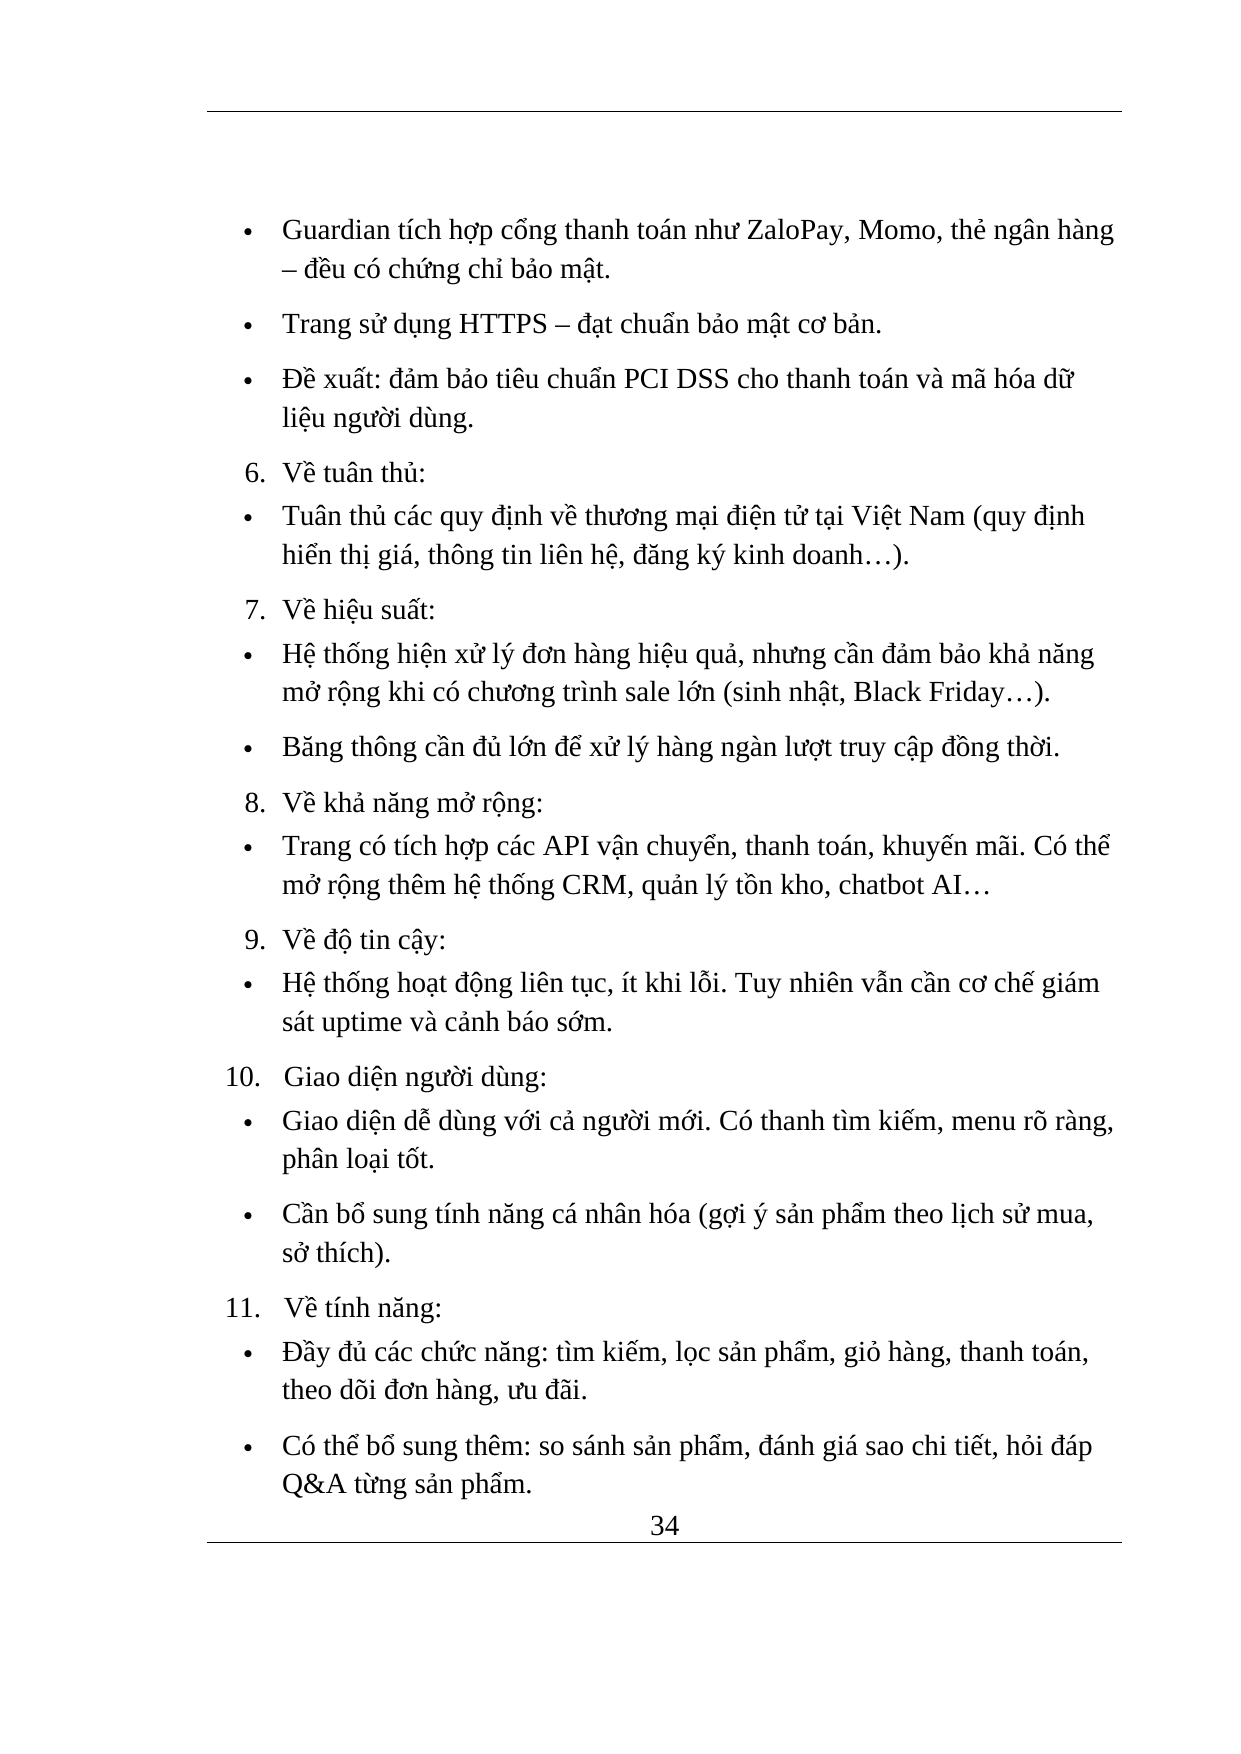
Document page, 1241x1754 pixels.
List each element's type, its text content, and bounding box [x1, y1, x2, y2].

list Hệ thống hiện xử lý đơn hàng hiệu quả, nhưng cần đảm bảo khả năng mở rộng khi có chương trình sale lớn (sinh nhật, Black Friday…). [244, 636, 1122, 708]
list Giao diện dễ dùng với cả người mới. Có thanh tìm kiếm, menu rõ ràng, phân loại tốt. [244, 1103, 1122, 1175]
list Về độ tin cậy: [244, 922, 1122, 956]
list Tuân thủ các quy định về thương mại điện tử tại Việt Nam (quy định hiển thị giá, thông tin liên hệ, đăng ký kinh doanh…). [244, 498, 1122, 571]
list Có thể bổ sung thêm: so sánh sản phẩm, đánh giá sao chi tiết, hỏi đáp Q&A từng sản phẩm. [244, 1428, 1122, 1500]
list Guardian tích hợp cổng thanh toán như ZaloPay, Momo, thẻ ngân hàng – đều có chứng chỉ bảo mật. [244, 212, 1122, 284]
list Về tuân thủ: [244, 455, 1122, 488]
list Về hiệu suất: [244, 592, 1122, 626]
list Đề xuất: đảm bảo tiêu chuẩn PCI DSS cho thanh toán và mã hóa dữ liệu người dùng. [244, 361, 1122, 433]
list Về tính năng: [224, 1290, 1122, 1324]
list Giao diện người dùng: [224, 1059, 1122, 1093]
list Cần bổ sung tính năng cá nhân hóa (gợi ý sản phẩm theo lịch sử mua, sở thích). [244, 1197, 1122, 1269]
list Băng thông cần đủ lớn để xử lý hàng ngàn lượt truy cập đồng thời. [244, 729, 1122, 763]
list Trang sử dụng HTTPS – đạt chuẩn bảo mật cơ bản. [244, 306, 1122, 339]
list Đầy đủ các chức năng: tìm kiếm, lọc sản phẩm, giỏ hàng, thanh toán, theo dõi đơn hàng, ưu đãi. [244, 1334, 1122, 1406]
list Hệ thống hoạt động liên tục, ít khi lỗi. Tuy nhiên vẫn cần cơ chế giám sát uptime và cảnh báo sớm. [244, 966, 1122, 1038]
list Trang có tích hợp các API vận chuyển, thanh toán, khuyến mãi. Có thể mở rộng thêm hệ thống CRM, quản lý tồn kho, chatbot AI… [244, 828, 1122, 900]
list Về khả năng mở rộng: [244, 785, 1122, 818]
